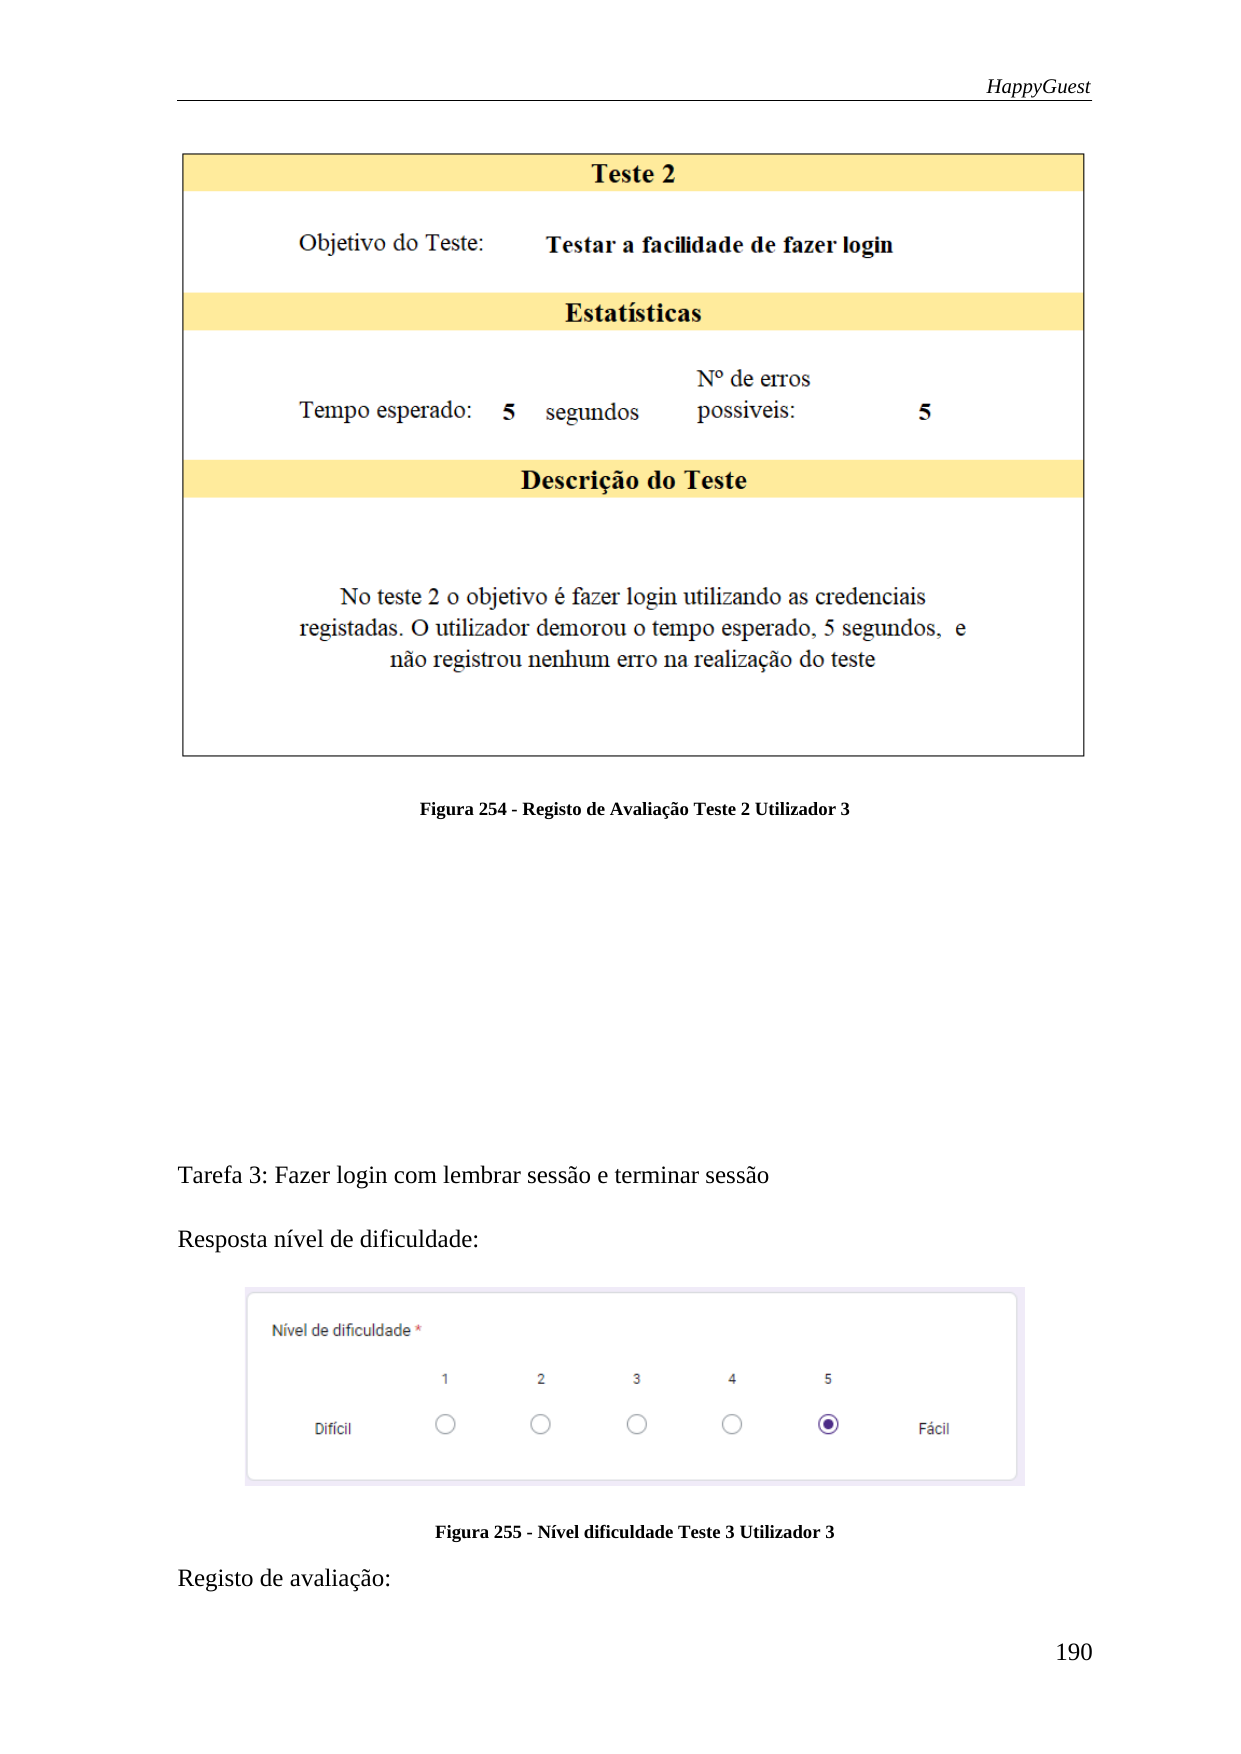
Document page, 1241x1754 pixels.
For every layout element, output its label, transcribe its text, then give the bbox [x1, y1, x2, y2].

text Figura 255 - Nível dificuldade Teste 3 Utilizador 3 [177, 1521, 1092, 1542]
text Registo de avaliação: [177, 1563, 1092, 1592]
text Tarefa 3: Fazer login com lembrar sessão e terminar sessão [177, 1160, 1092, 1189]
text Figura 254 - Registo de Avaliação Teste 2 Utilizador 3 [177, 798, 1092, 819]
text Resposta nível de dificuldade: [177, 1224, 1092, 1253]
picture [177, 147, 1093, 763]
picture [244, 1287, 1025, 1486]
